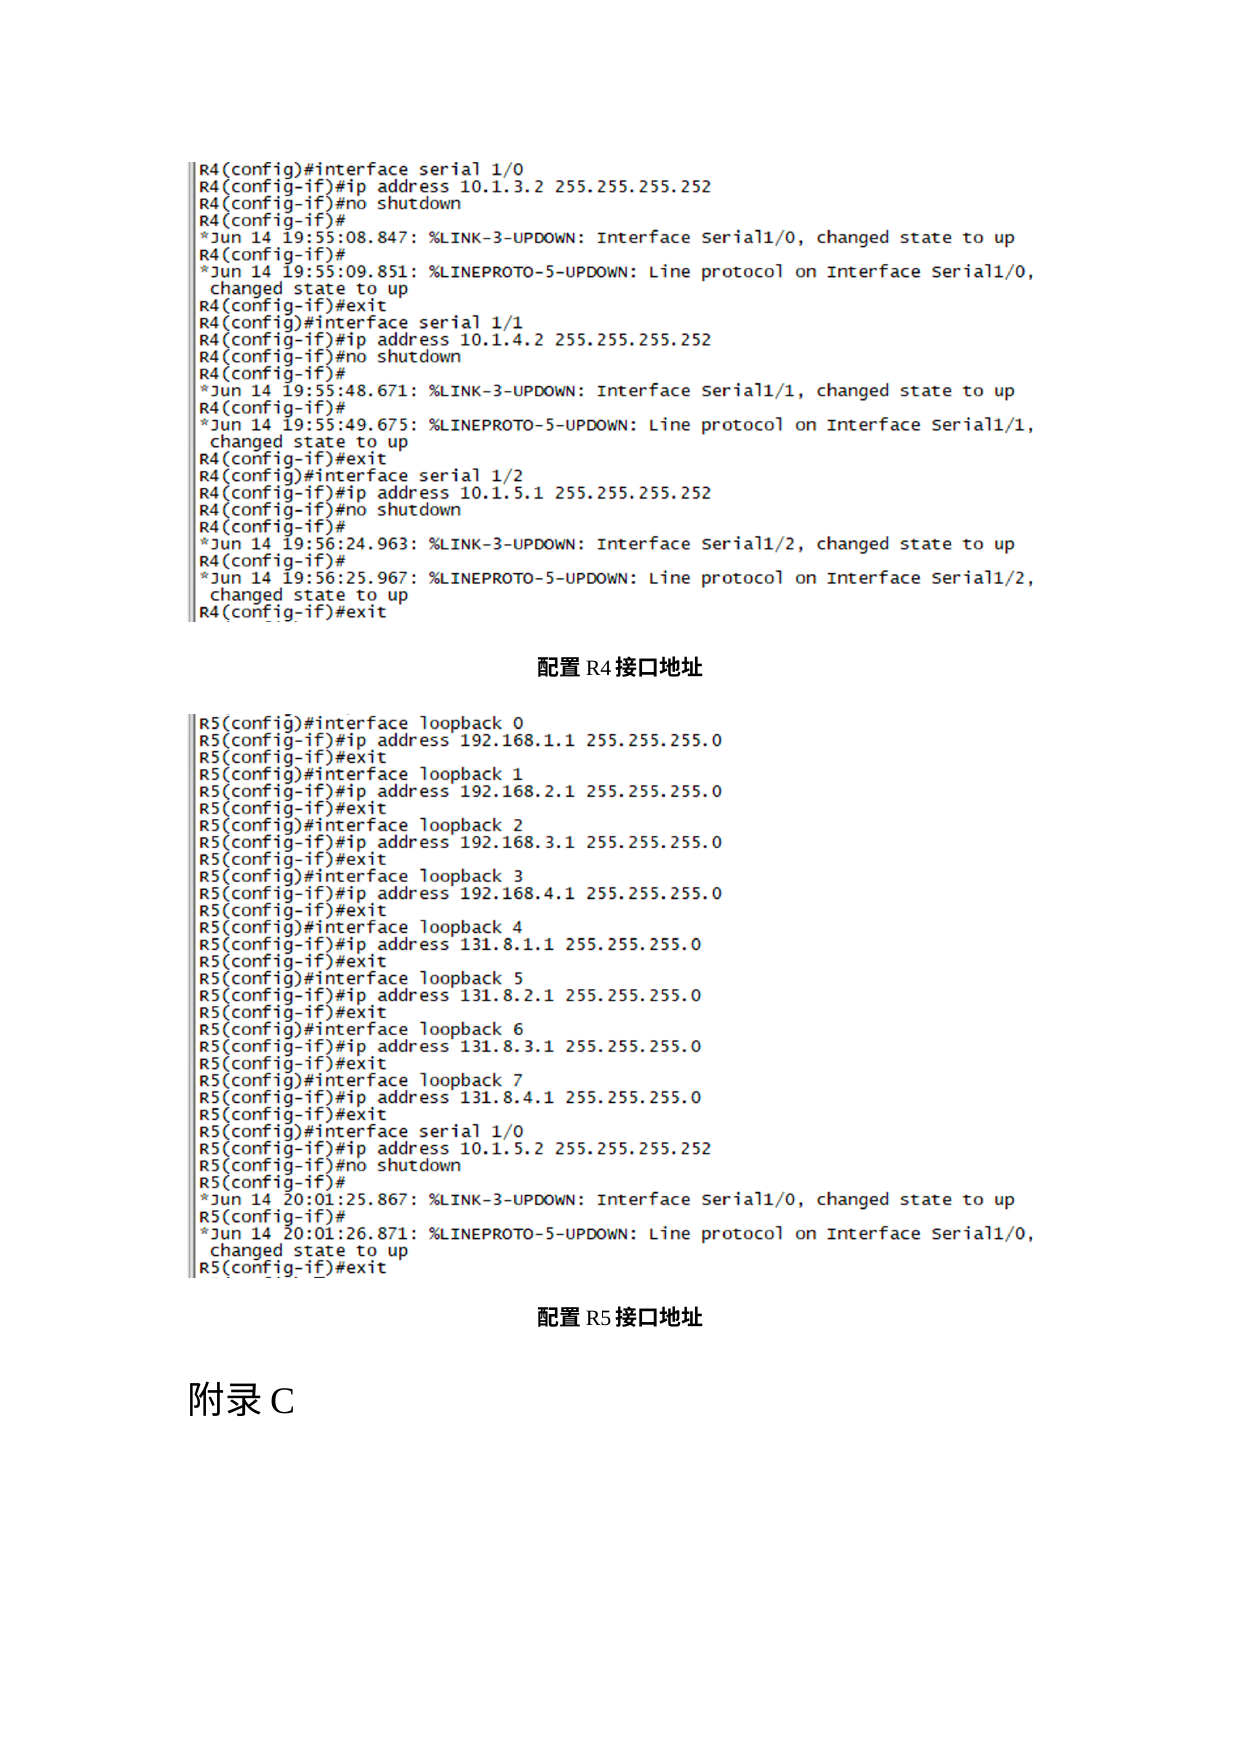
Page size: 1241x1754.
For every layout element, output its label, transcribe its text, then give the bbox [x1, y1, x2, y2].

text 配置R5接口地址 [187, 1299, 1053, 1332]
picture [187, 162, 1053, 622]
text 配置R4接口地址 [187, 649, 1053, 682]
text 附录C [187, 1364, 1053, 1429]
picture [187, 714, 1053, 1278]
